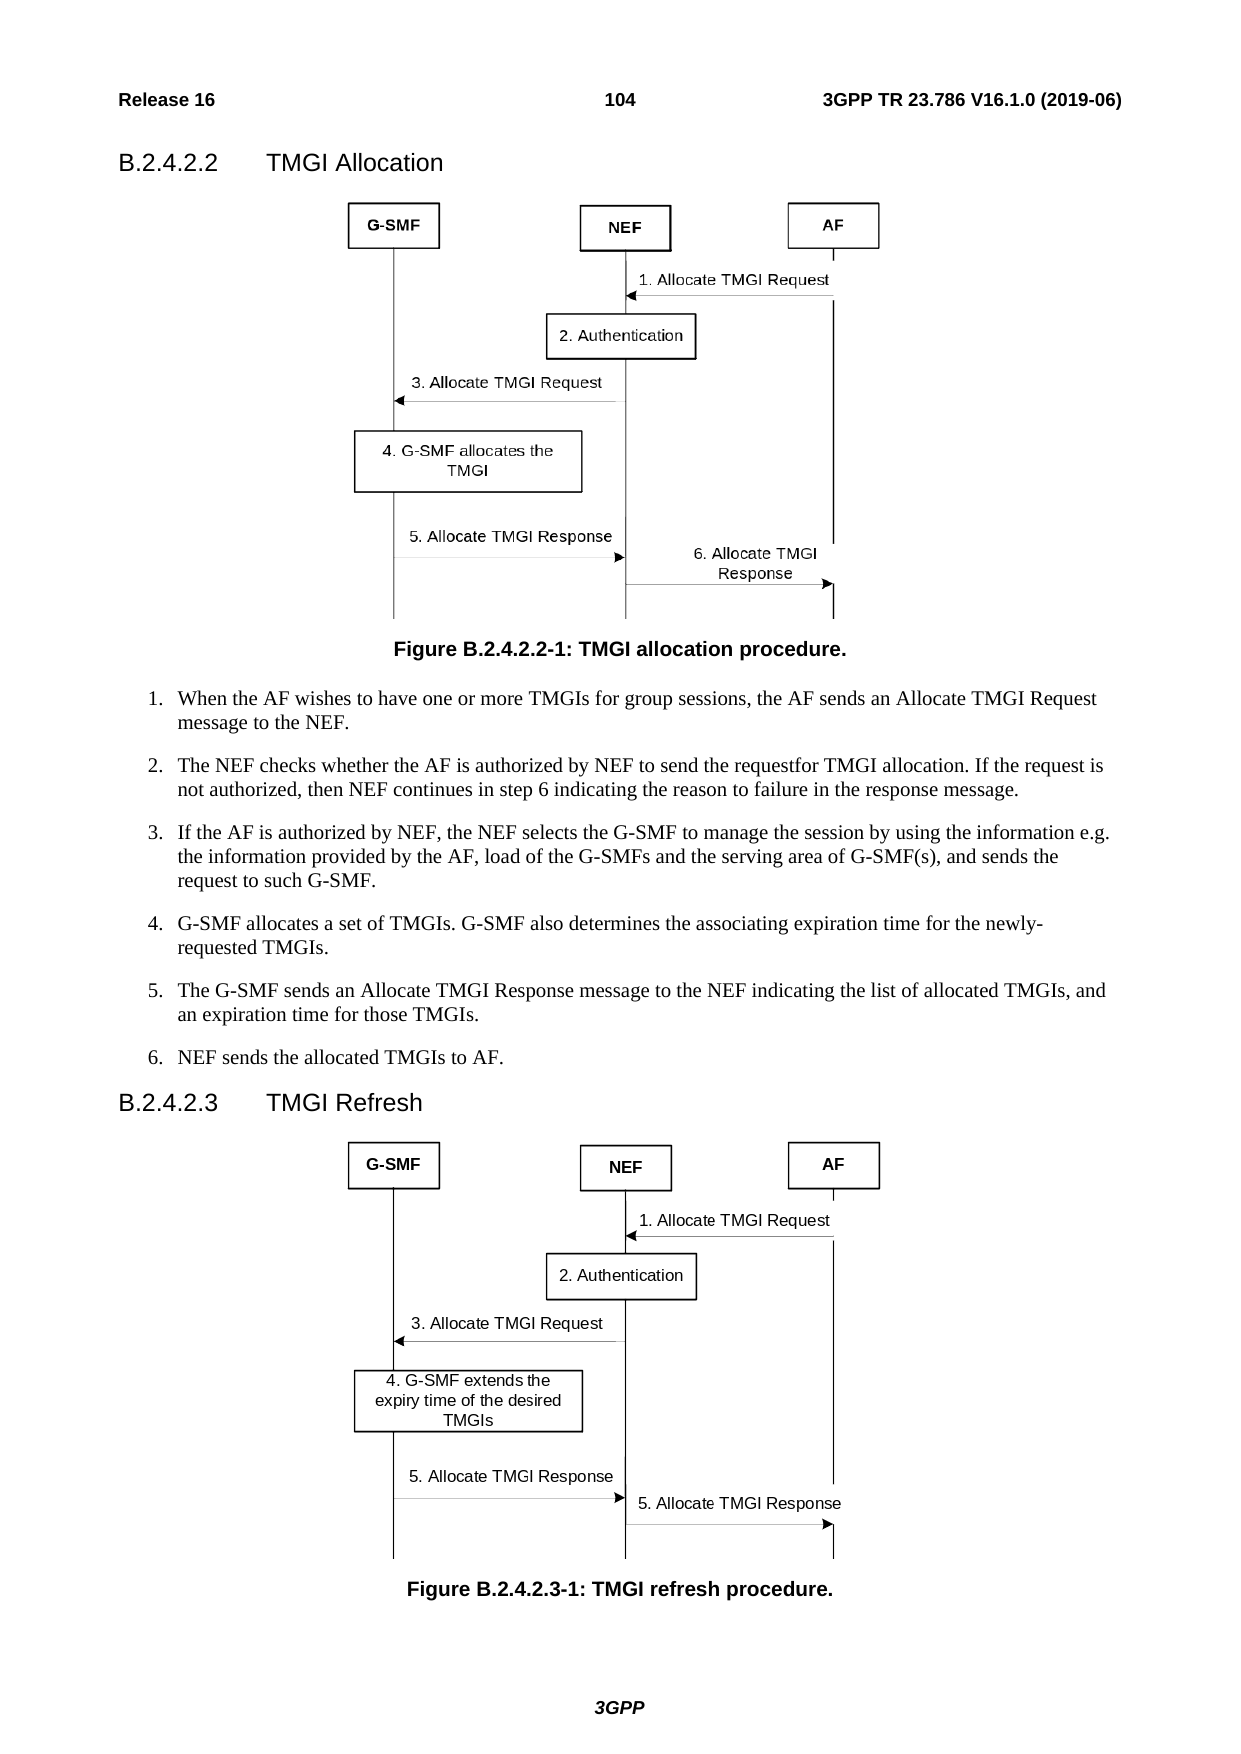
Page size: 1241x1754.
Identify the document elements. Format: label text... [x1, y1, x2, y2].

text 6. NEF sends the allocated TMGIs to AF. [148, 1045, 1122, 1069]
text 4. G-SMF allocates a set of TMGIs. G-SMF also determines the associating expiration time for the newly-requested TMGIs. [148, 911, 1122, 959]
subtitle B.2.4.2.2 TMGI Allocation [118, 147, 1122, 176]
subtitle B.2.4.2.3 TMGI Refresh [118, 1087, 1122, 1116]
text 5. The G-SMF sends an Allocate TMGI Response message to the NEF indicating the list of allocated TMGIs, and an expiration time for those TMGIs. [148, 978, 1122, 1026]
text 3. If the AF is authorized by NEF, the NEF selects the G-SMF to manage the session by using the information e.g. the information provided by the AF, load of the G-SMFs and the serving area of G-SMF(s), and sends the request to such G-SMF. [148, 820, 1122, 892]
text Figure B.2.4.2.3-1: TMGI refresh procedure. [118, 1577, 1122, 1601]
text 1. When the AF wishes to have one or more TMGIs for group sessions, the AF sends an Allocate TMGI Request message to the NEF. [148, 686, 1122, 734]
text 2. The NEF checks whether the AF is authorized by NEF to send the requestfor TMGI allocation. If the request is not authorized, then NEF continues in step 6 indicating the reason to failure in the response message. [148, 753, 1122, 801]
text Figure B.2.4.2.2-1: TMGI allocation procedure. [118, 637, 1122, 661]
